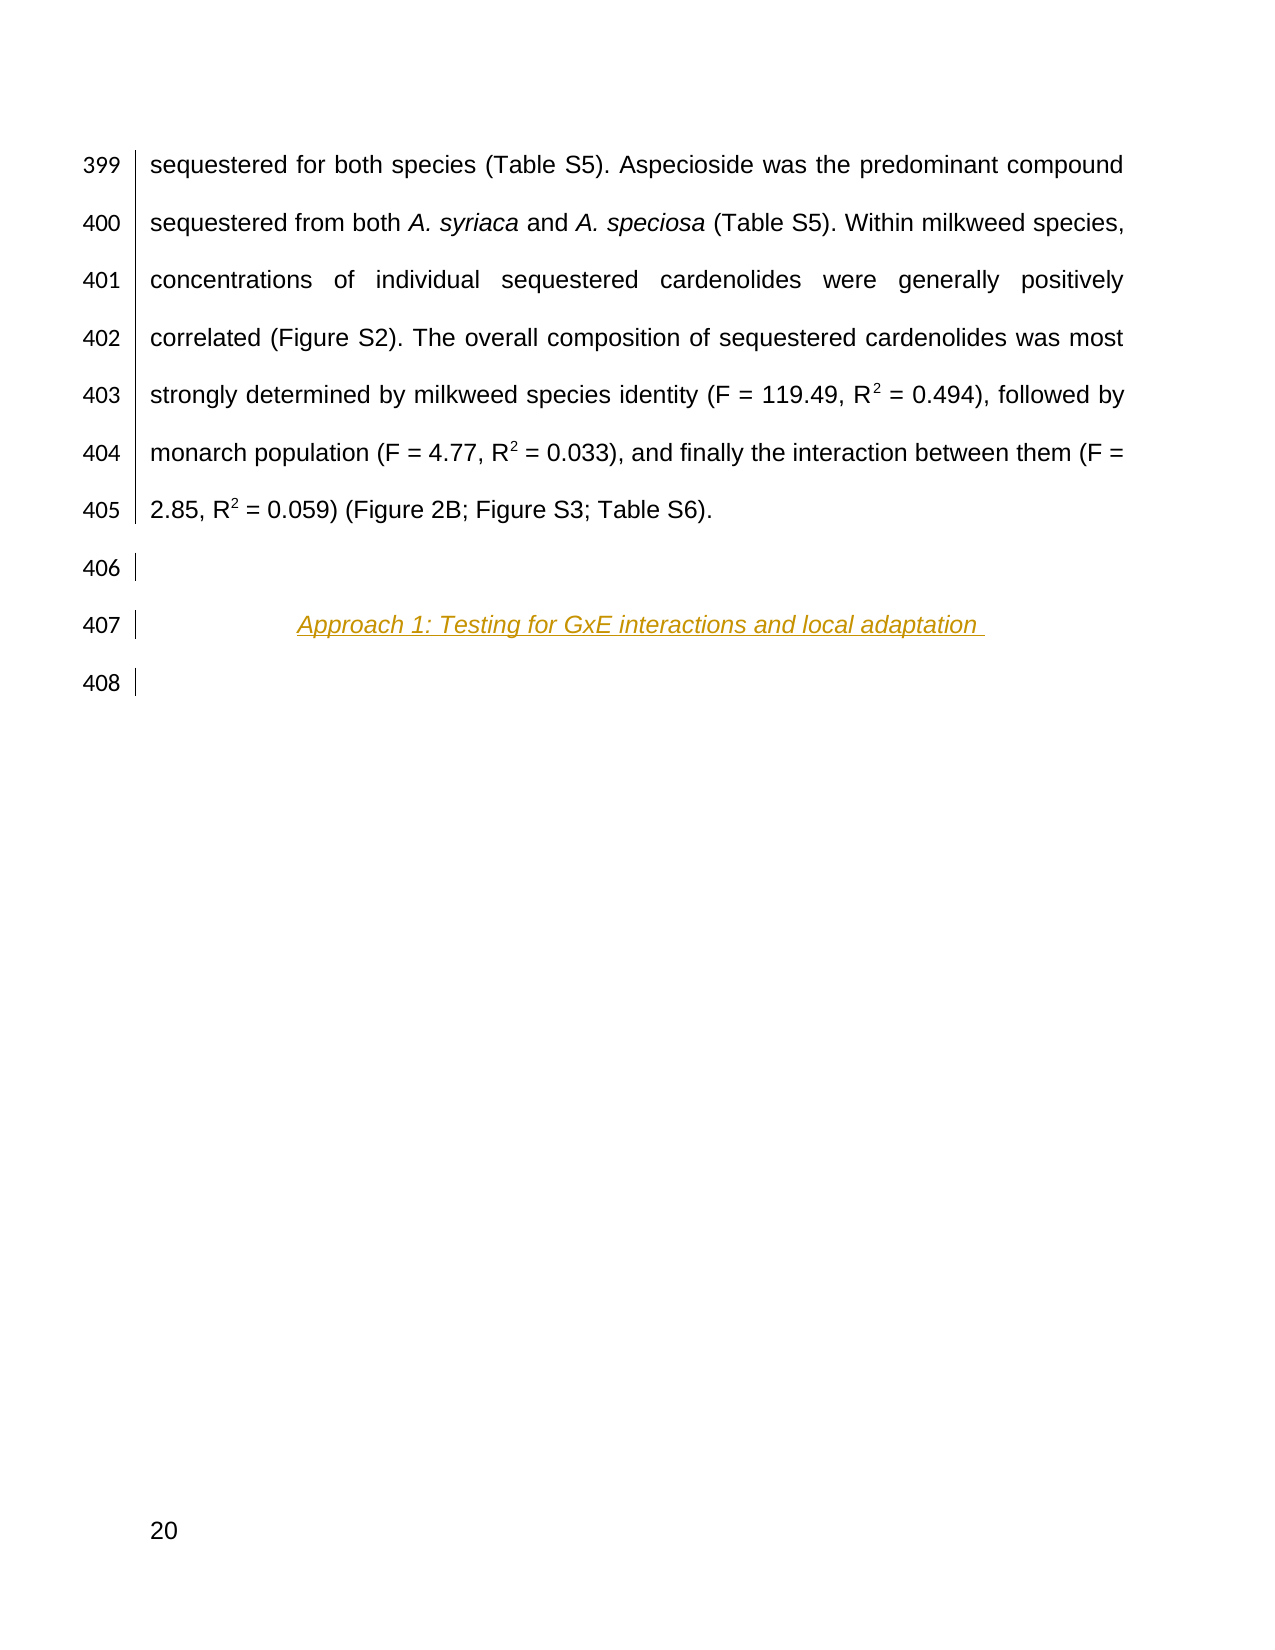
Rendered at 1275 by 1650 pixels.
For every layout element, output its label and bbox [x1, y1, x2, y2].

text [150, 150, 1125, 524]
